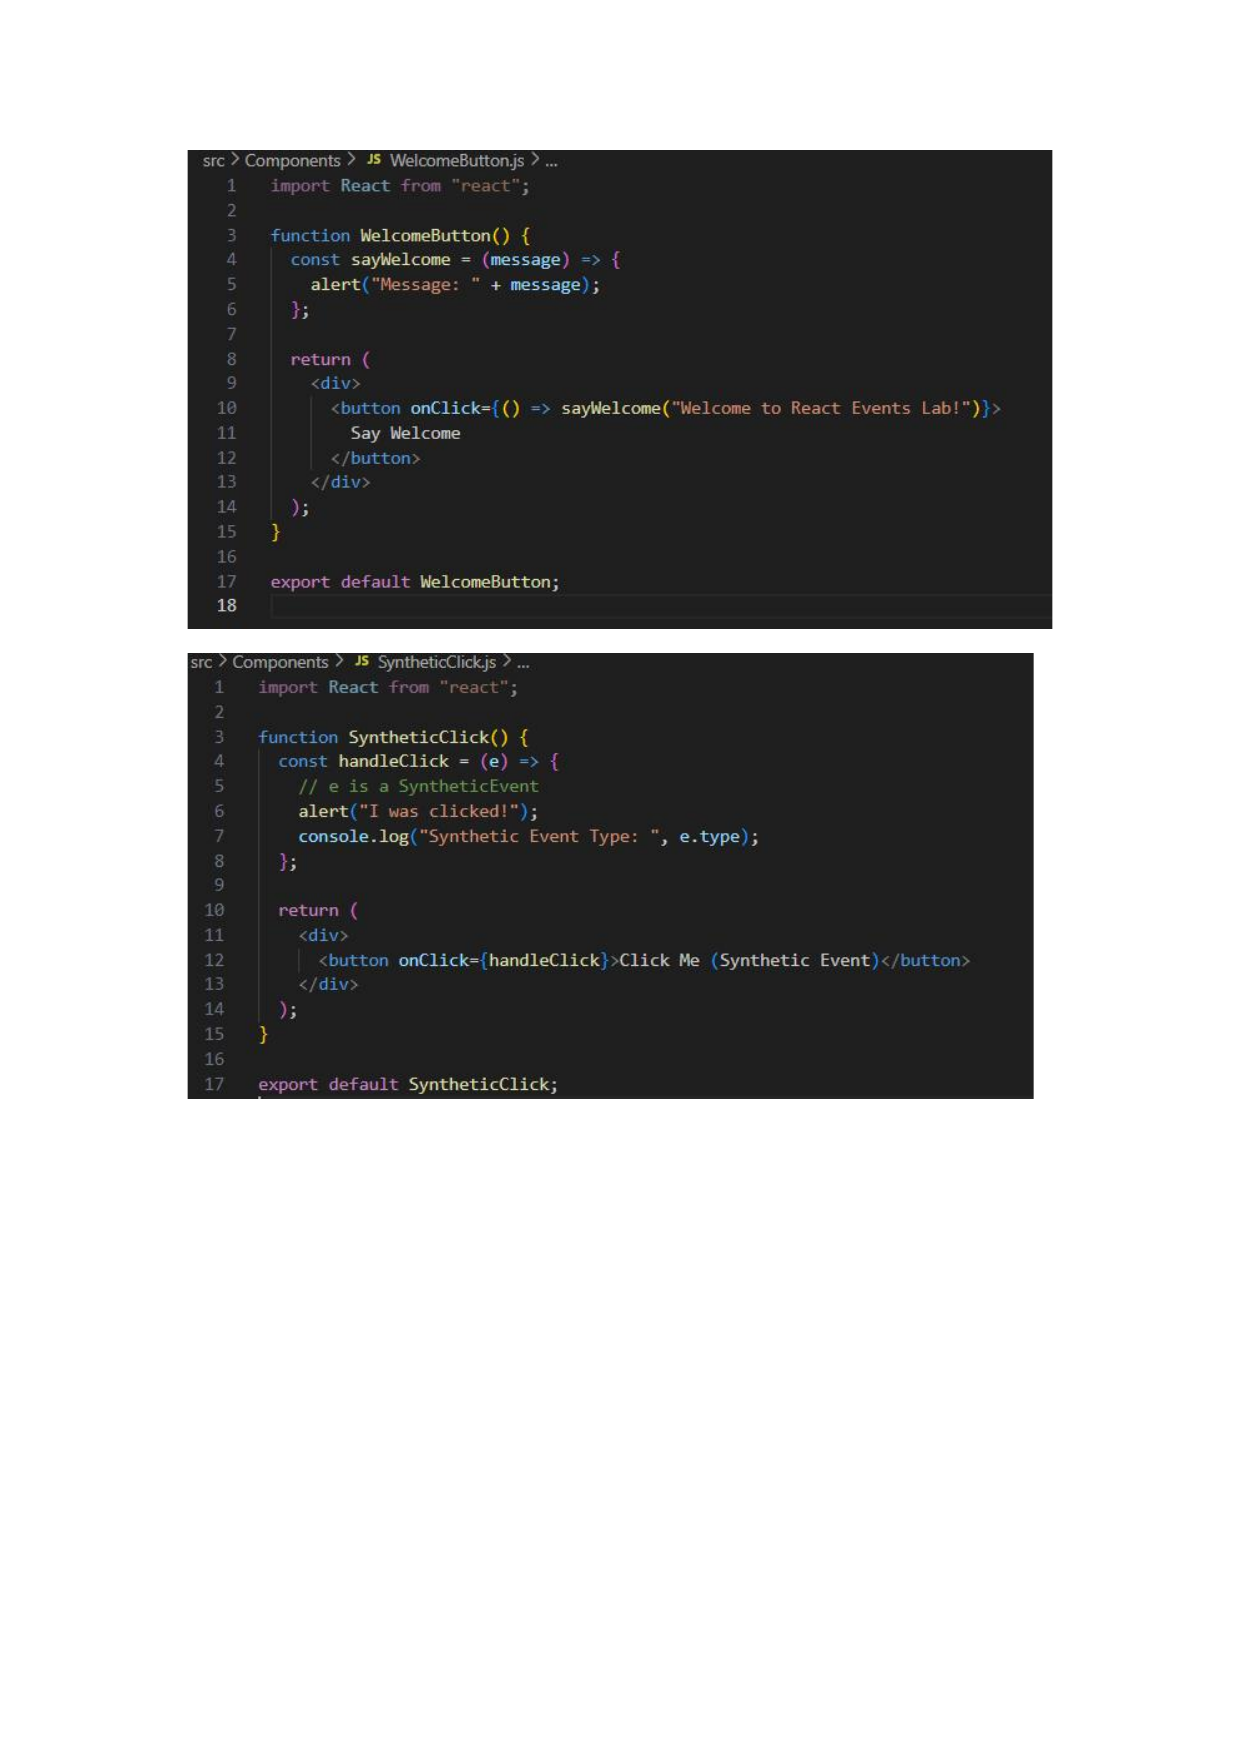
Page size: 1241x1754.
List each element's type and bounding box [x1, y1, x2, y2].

picture [187, 653, 1034, 1099]
picture [187, 150, 1053, 629]
